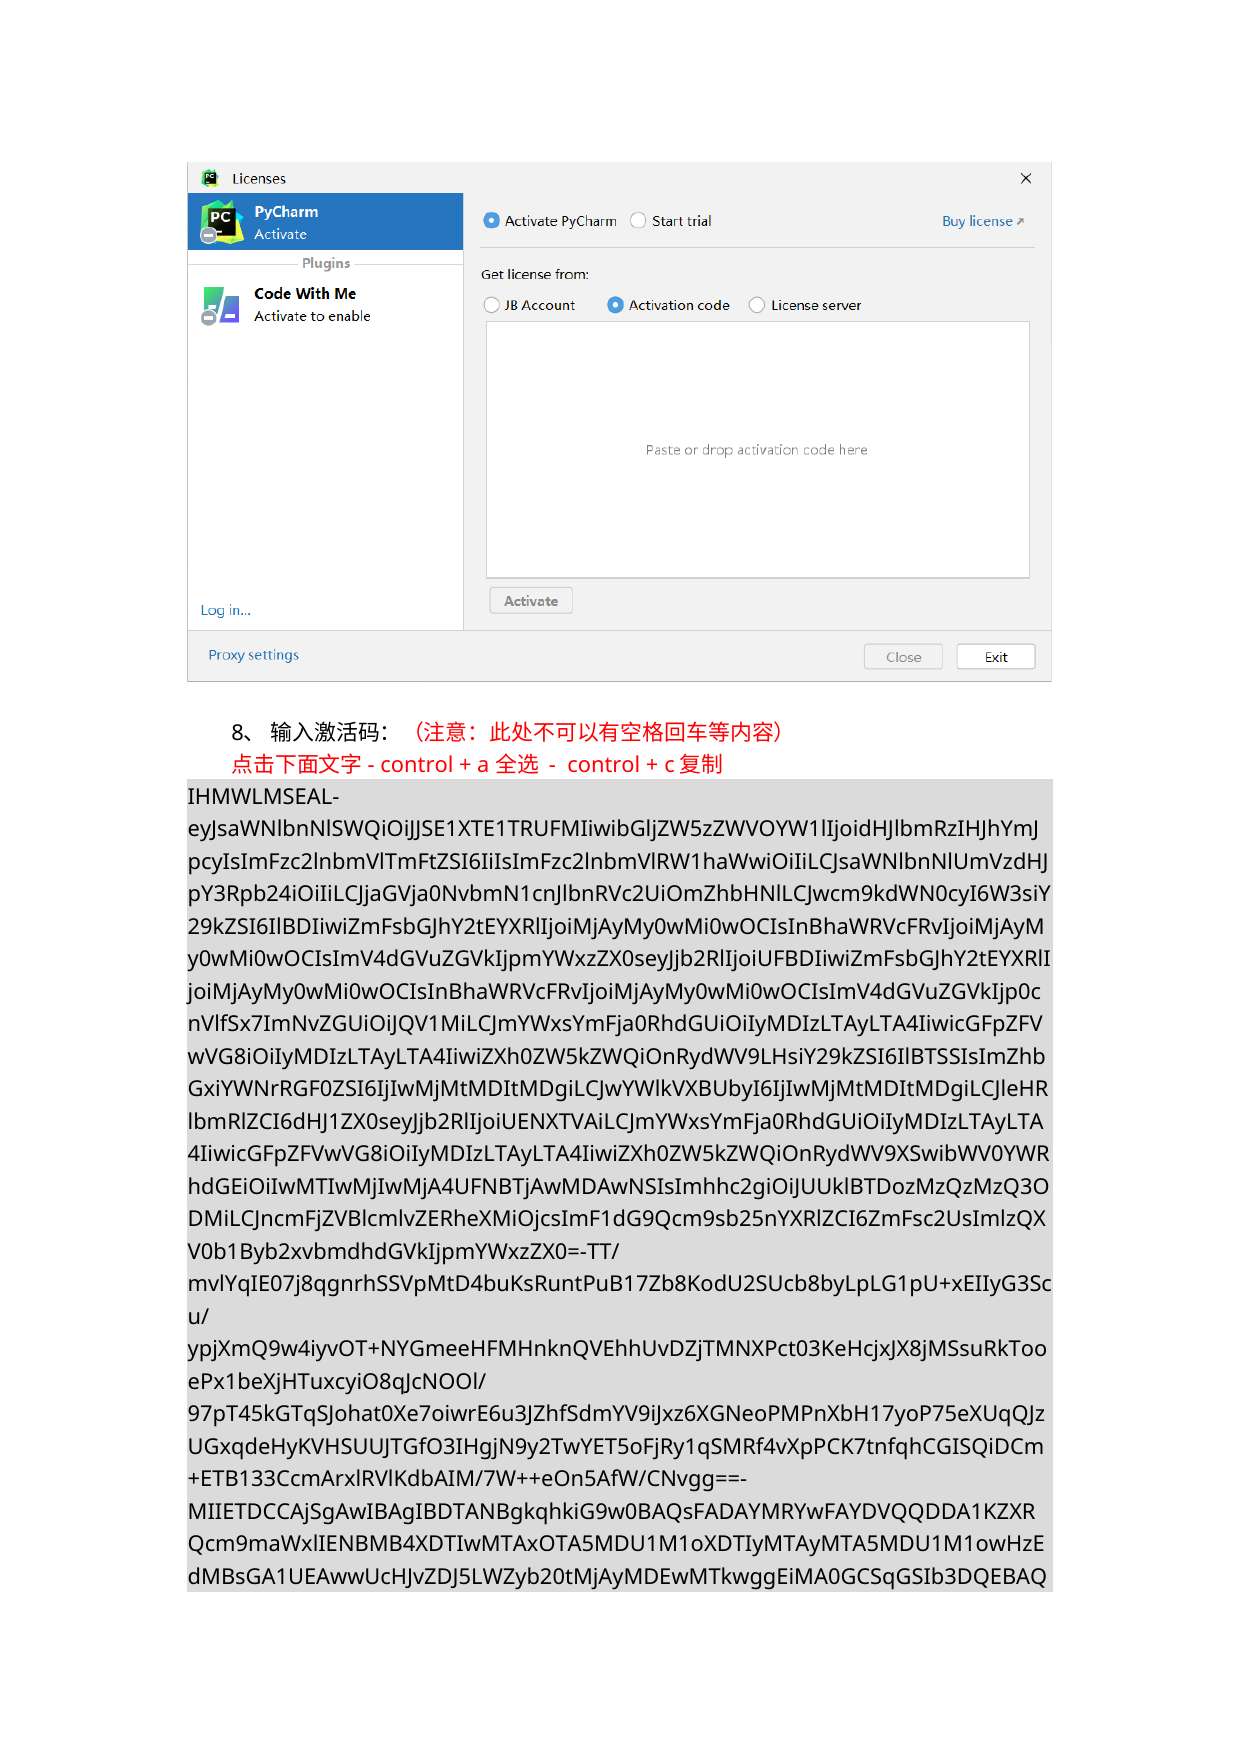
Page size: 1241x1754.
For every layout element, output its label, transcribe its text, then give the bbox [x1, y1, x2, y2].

text 8、 输入激活码：（注意：此处不可以有空格回车等内容） [187, 714, 1053, 747]
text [187, 779, 1053, 1592]
text 点击下面文字 - control + a 全选 - control + c复制 [187, 747, 1053, 779]
picture [187, 162, 1052, 682]
